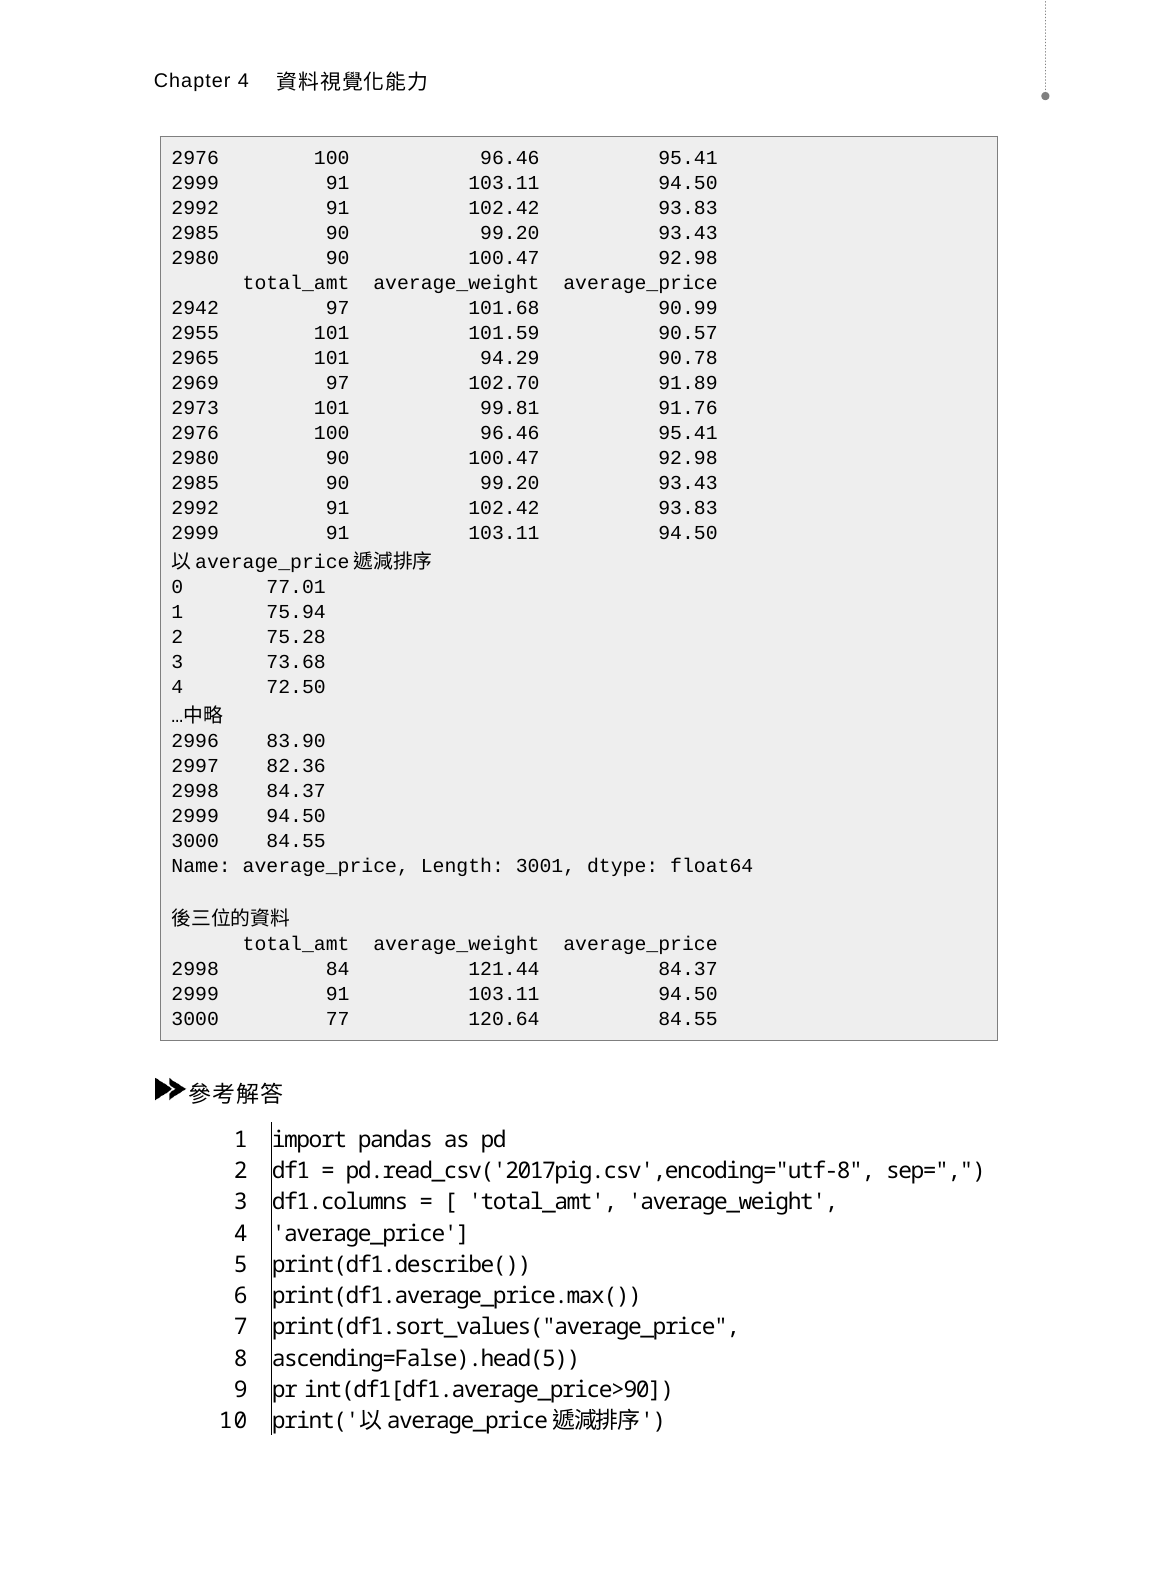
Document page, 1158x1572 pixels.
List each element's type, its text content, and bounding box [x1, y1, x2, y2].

text 以average_price遞減排序 [161, 536, 997, 565]
text total_amt average_weight average_price [161, 922, 997, 947]
text 2999 91 103.11 94.50 [161, 161, 997, 186]
text 2992 91 102.42 93.83 [161, 186, 997, 211]
text …中略 [161, 690, 997, 718]
text 後三位的資料 [161, 893, 997, 922]
text 2996 83.90 [161, 718, 997, 743]
text 2985 90 99.20 93.43 [161, 211, 997, 236]
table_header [154, 1122, 271, 1435]
text 2980 90 100.47 92.98 [161, 436, 997, 461]
text 2992 91 102.42 93.83 [161, 486, 997, 511]
text total_amt average_weight average_price [161, 261, 997, 286]
text 2942 97 101.68 90.99 [161, 286, 997, 311]
text 2955 101 101.59 90.57 [161, 311, 997, 336]
text 2998 84.37 [161, 768, 997, 793]
text 2998 84 121.44 84.37 [161, 947, 997, 972]
text 1 75.94 [161, 590, 997, 615]
text 0 77.01 [161, 565, 997, 590]
text Name: average_price, Length: 3001, dtype: float64 [161, 843, 997, 868]
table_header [272, 1122, 998, 1435]
text 3 73.68 [161, 640, 997, 665]
text 2999 91 103.11 94.50 [161, 972, 997, 997]
text 2997 82.36 [161, 743, 997, 768]
text 2999 91 103.11 94.50 [161, 511, 997, 536]
text 2976 100 96.46 95.41 [161, 411, 997, 436]
picture [153, 1074, 189, 1103]
text 2969 97 102.70 91.89 [161, 361, 997, 386]
text 2976 100 96.46 95.41 [161, 137, 997, 161]
text 2965 101 94.29 90.78 [161, 336, 997, 361]
text 3000 84.55 [161, 818, 997, 843]
subtitle 參考解答 [153, 1074, 1004, 1110]
text 4 72.50 [161, 665, 997, 690]
text 3000 77 120.64 84.55 [161, 997, 997, 1040]
text 2985 90 99.20 93.43 [161, 461, 997, 486]
text 2980 90 100.47 92.98 [161, 236, 997, 261]
text 2 75.28 [161, 615, 997, 640]
text 2999 94.50 [161, 793, 997, 818]
text 2973 101 99.81 91.76 [161, 386, 997, 411]
